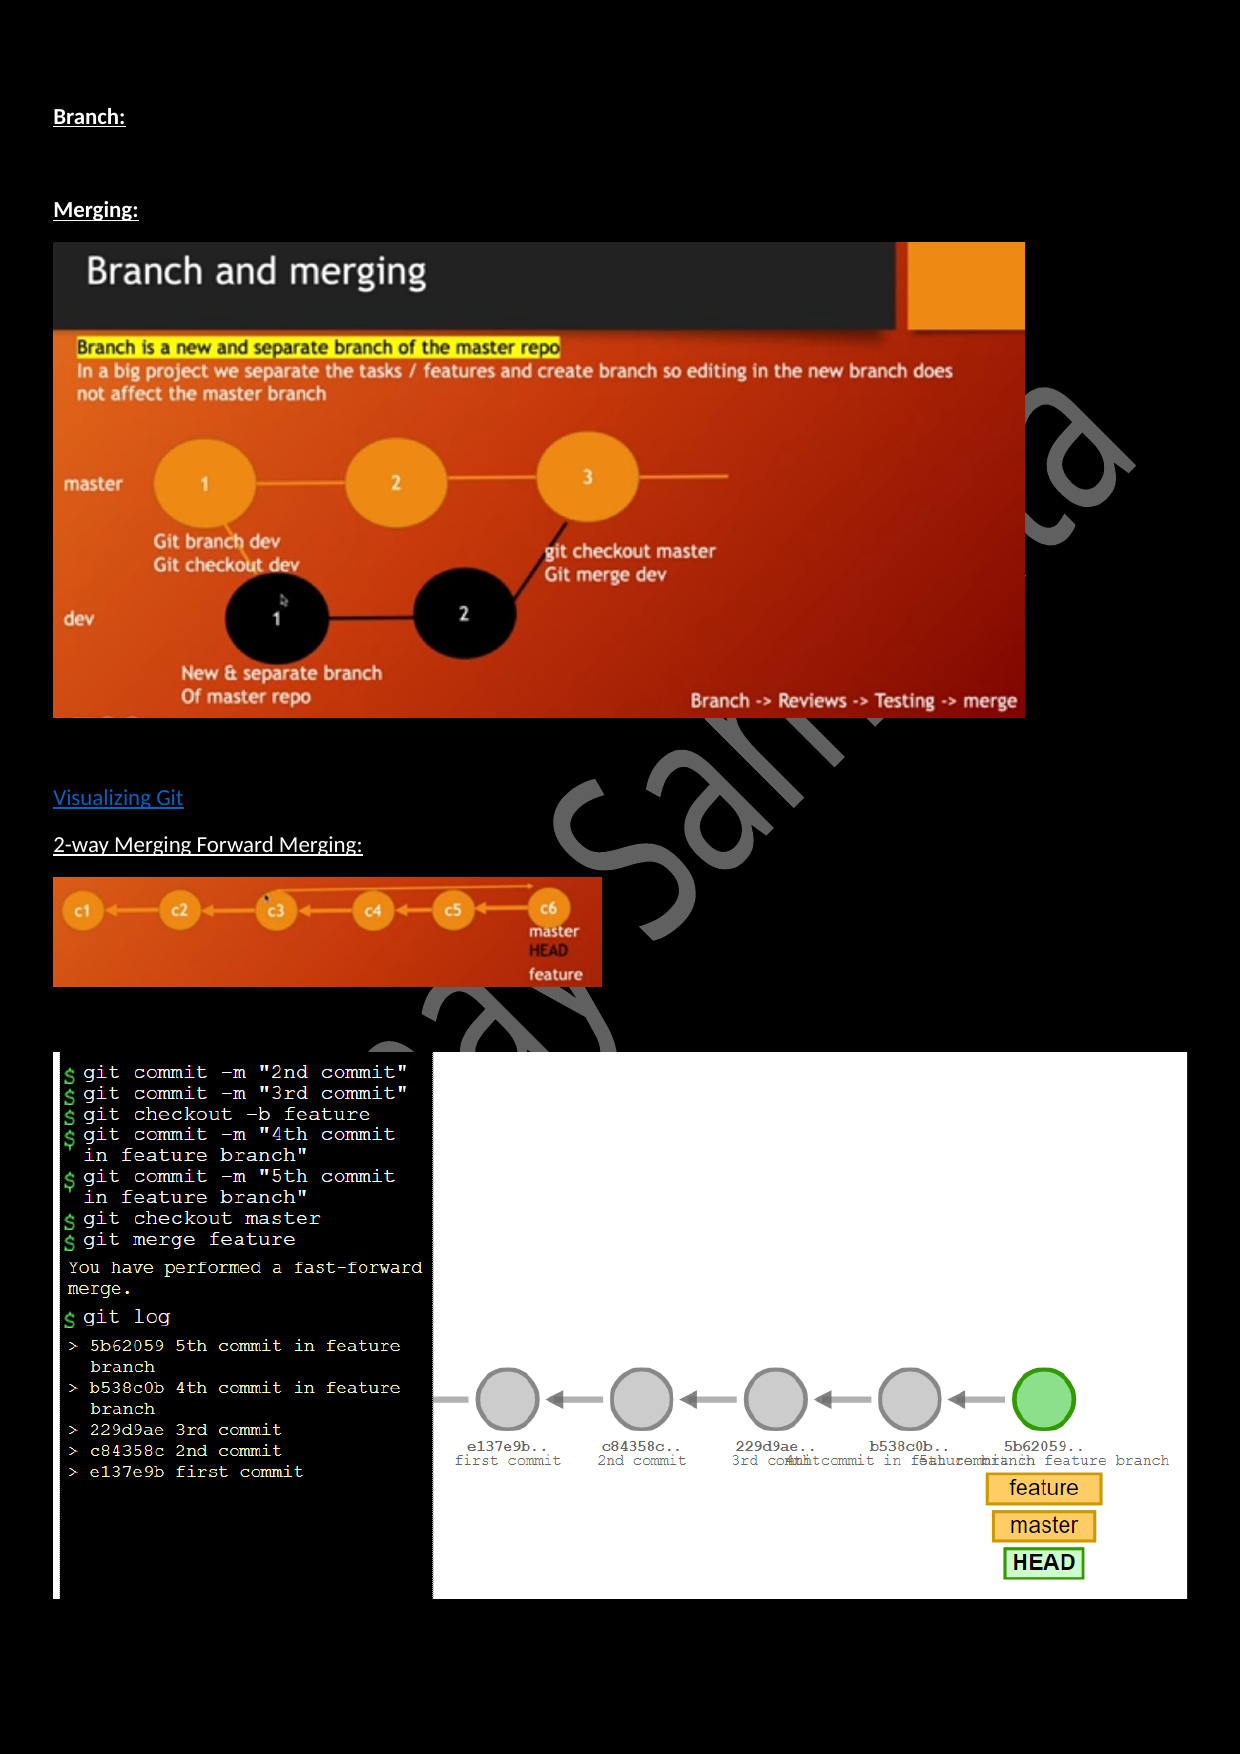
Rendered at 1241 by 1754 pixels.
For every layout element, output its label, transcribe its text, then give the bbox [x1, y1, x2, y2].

text Visualizing Git [53, 783, 1187, 811]
picture [53, 877, 603, 987]
text 2-way Merging Forward Merging: [53, 830, 1187, 858]
text Merging: [53, 196, 1187, 223]
picture [53, 1052, 1188, 1599]
picture [53, 242, 1025, 718]
text Branch: [53, 102, 1187, 130]
